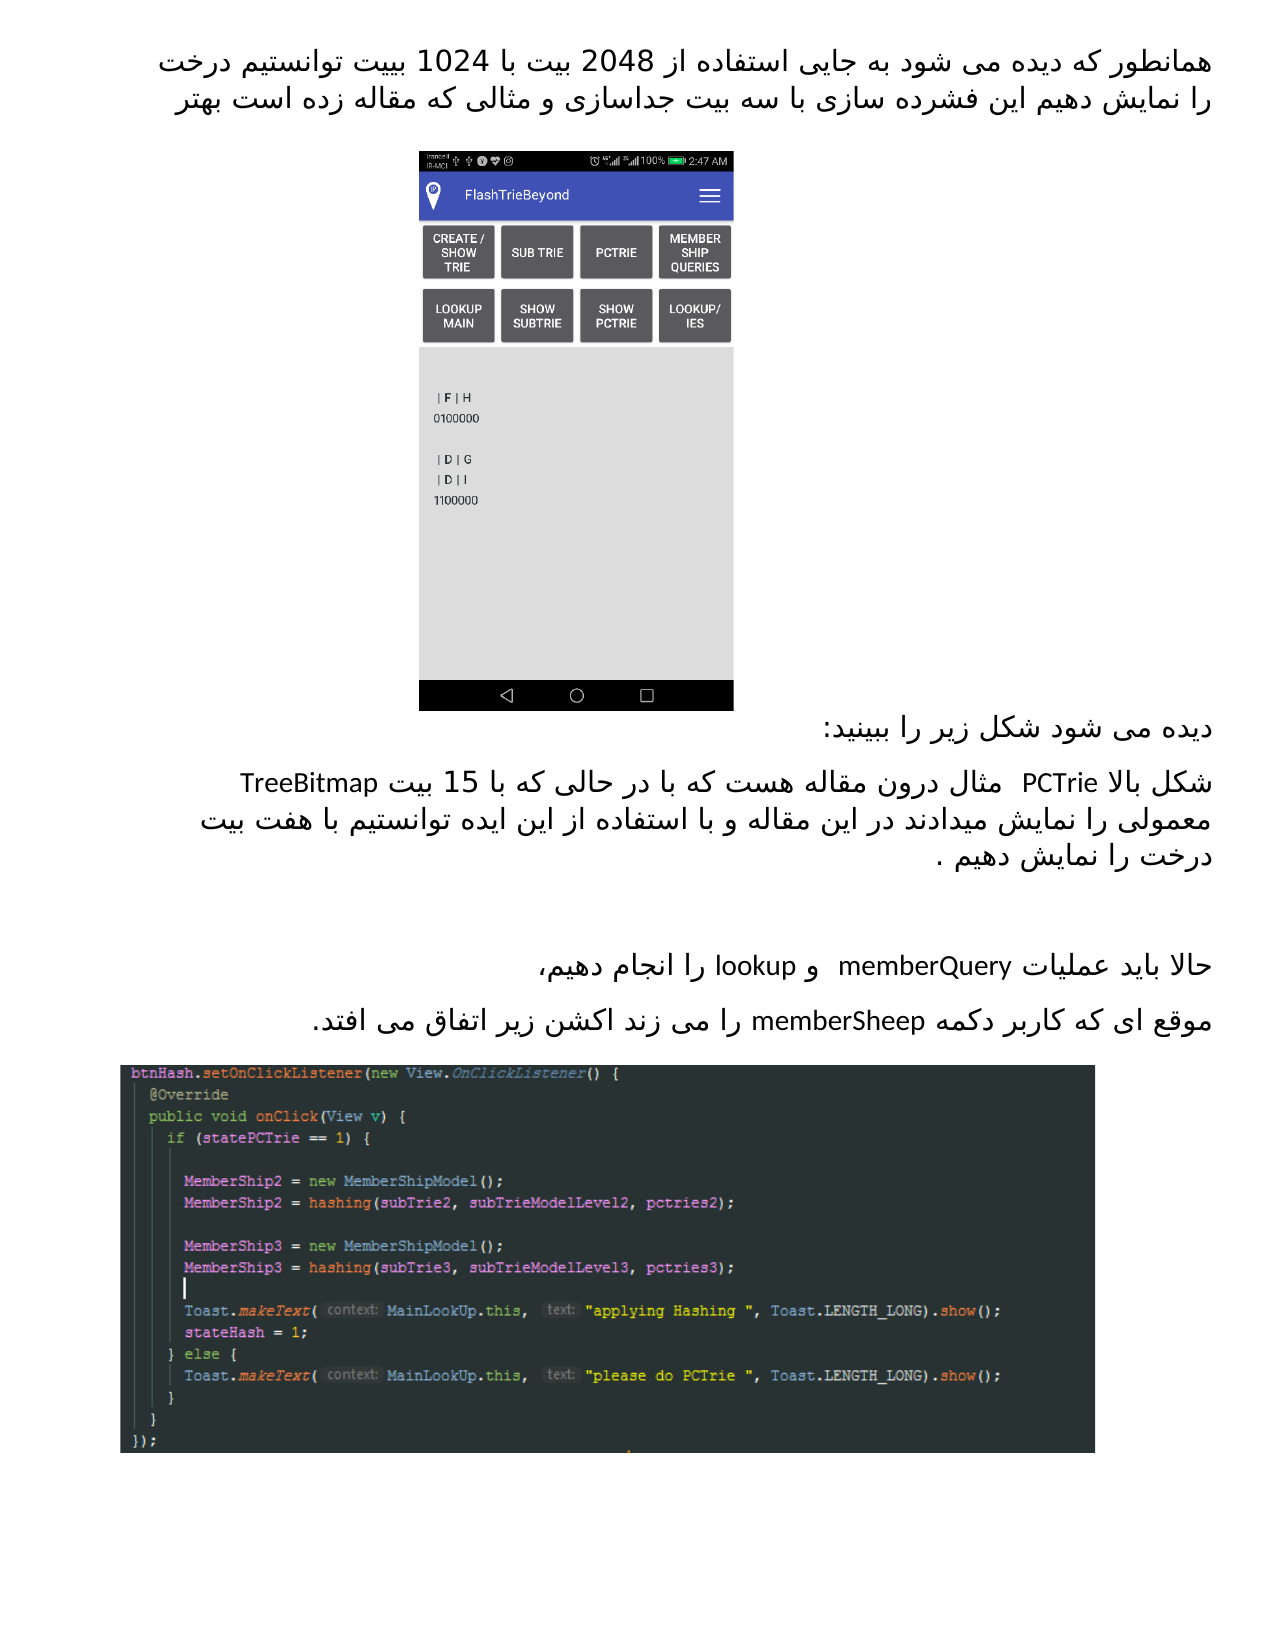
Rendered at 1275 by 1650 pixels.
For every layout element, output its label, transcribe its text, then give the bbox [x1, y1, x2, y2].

picture [419, 151, 734, 711]
text همانطور که دیده می شود به جایی استفاده از 2048 بیت با 1024 بییت توانستیم درخت را نمایش دهیم این فشرده سازی با سه بیت جداسازی و مثالی که مقاله زده است بهتر دیده می شود شکل زیر را ببینید: [150, 44, 1213, 744]
text شکل بالا PCTrie مثال درون مقاله هست که با در حالی که با 15 بیت TreeBitmap معمولی را نمایش میدادند در این مقاله و با استفاده از این ایده توانستیم با هفت بیت درخت را نمایش دهیم . [150, 764, 1213, 873]
text حالا باید عملیات memberQuery و lookup را انجام دهیم، [150, 947, 1213, 983]
picture [120, 1065, 1096, 1453]
text موقع ای که کاربر دکمه memberSheep را می زند اکشن زیر اتفاق می افتد. [150, 1002, 1213, 1038]
